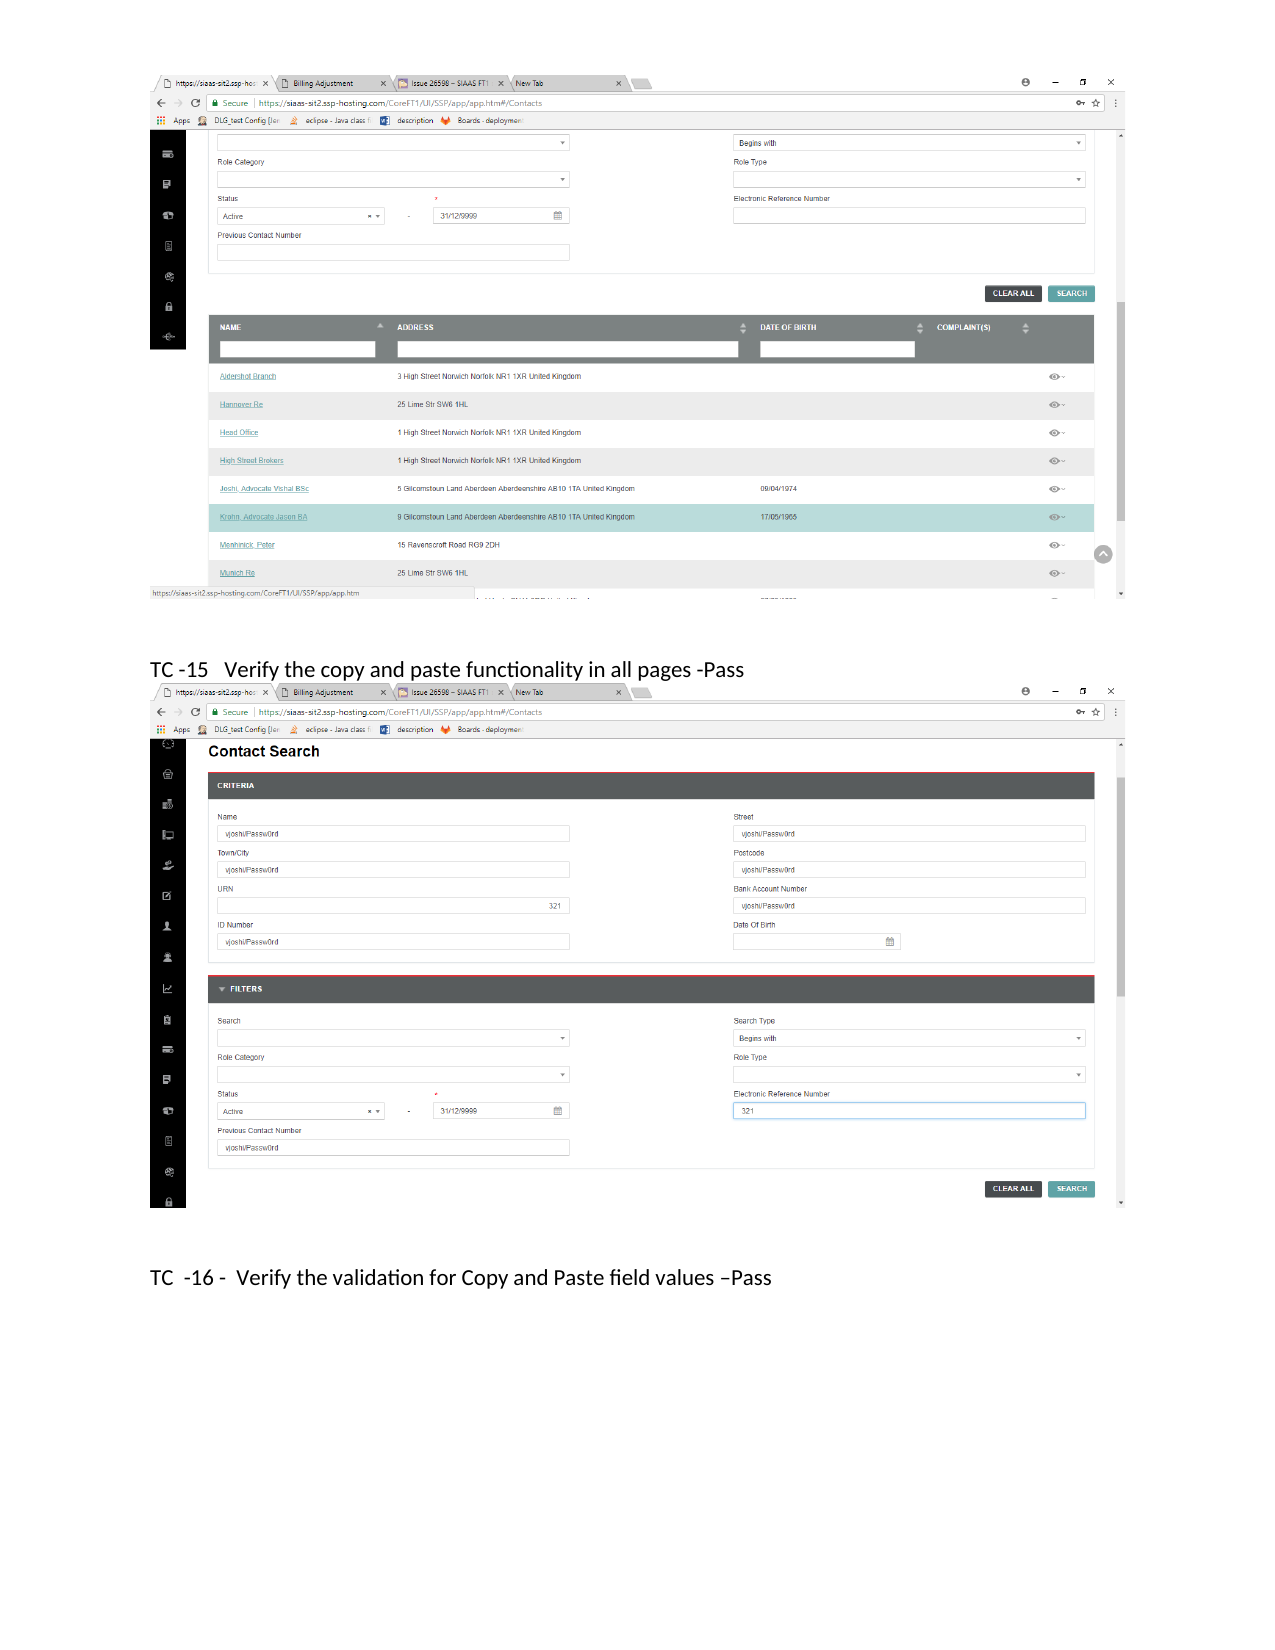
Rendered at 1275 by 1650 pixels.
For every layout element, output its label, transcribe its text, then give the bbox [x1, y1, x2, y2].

picture [150, 75, 1125, 599]
text TC -16 - Verify the validation for Copy and Paste field values –Pass [150, 1263, 1125, 1291]
picture [150, 683, 1125, 1208]
text TC -15 Verify the copy and paste functionality in all pages -Pass [150, 655, 1125, 683]
